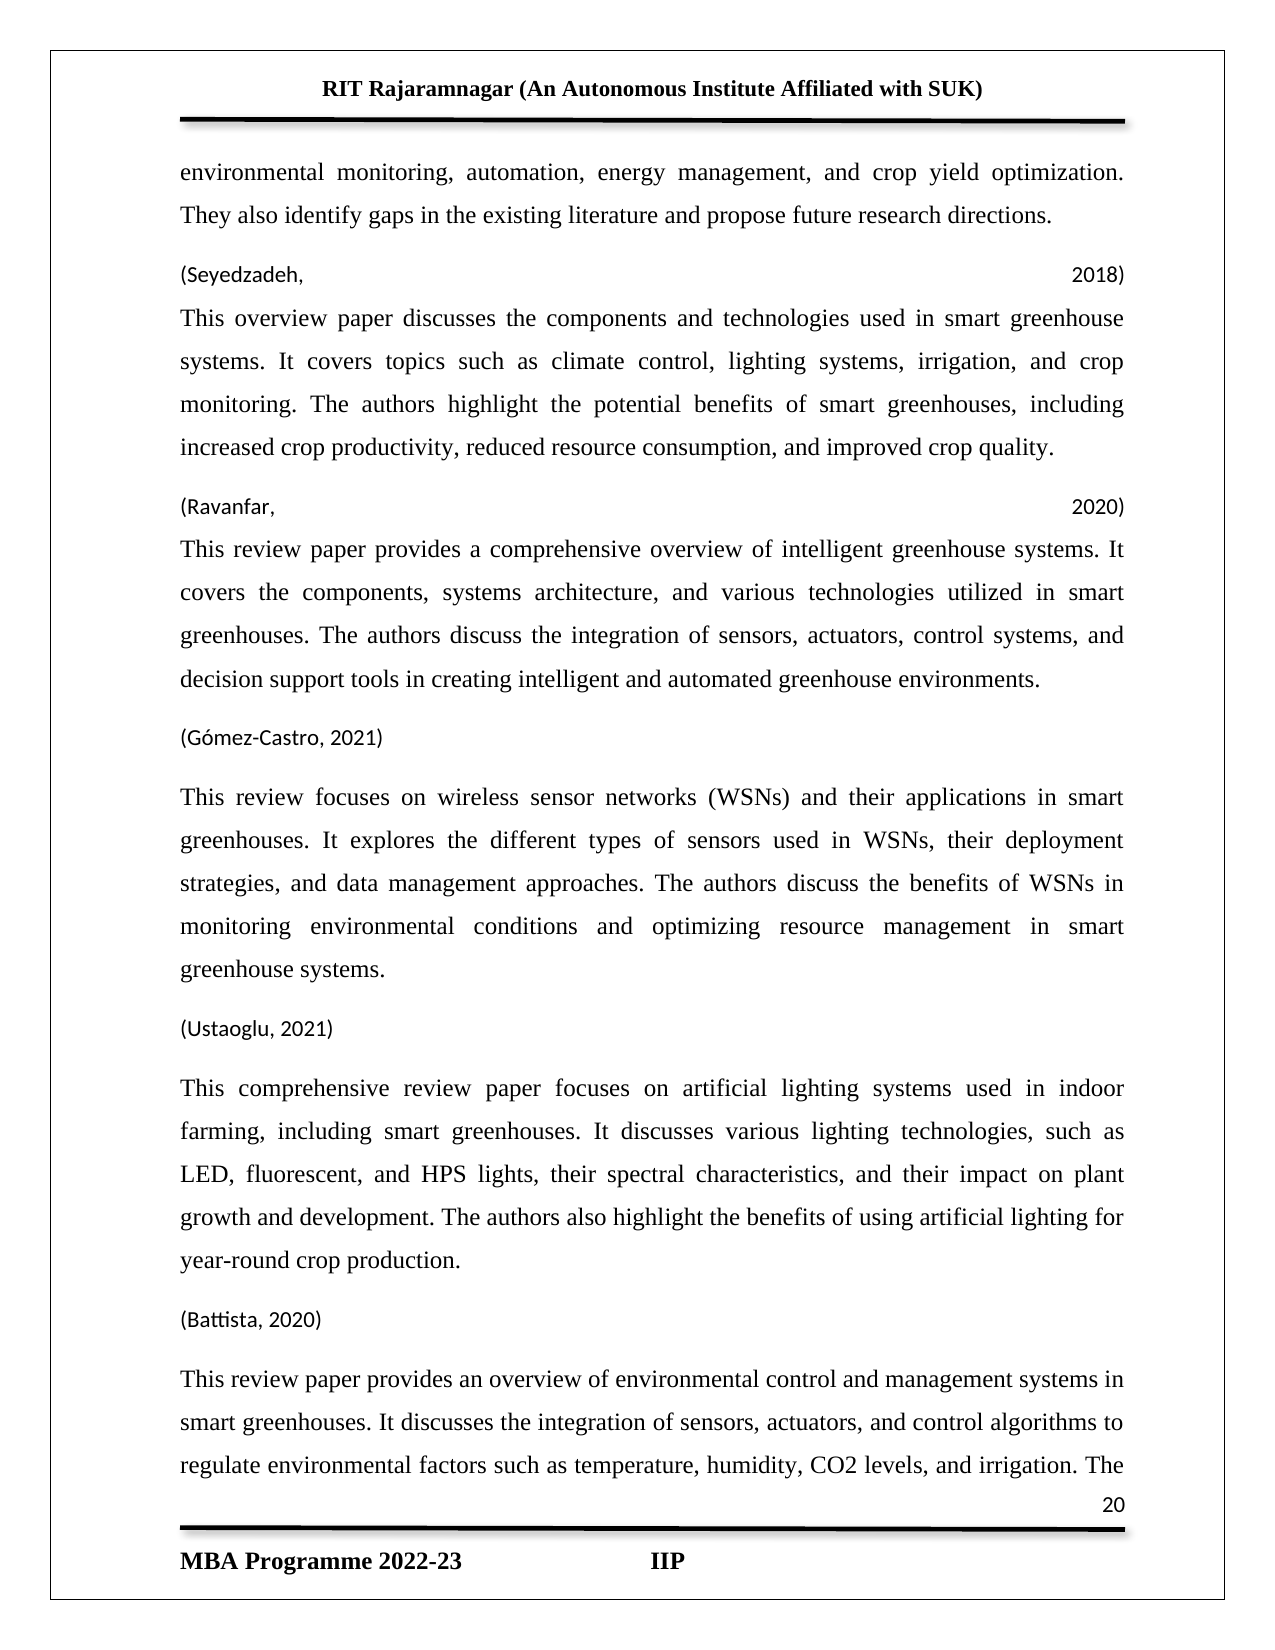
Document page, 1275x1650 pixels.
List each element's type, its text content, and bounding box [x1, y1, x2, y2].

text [180, 1364, 1125, 1479]
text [180, 157, 1125, 229]
text This review focuses on wireless sensor networks (WSNs) and their applications in smart greenhouses. It explores the different types of sensors used in WSNs, their deployment strategies, and data management approaches. The authors discuss the benefits of WSNs in monitoring environmental conditions and optimizing resource management in smart greenhouse systems. [180, 782, 1125, 983]
text This review paper provides a comprehensive overview of intelligent greenhouse systems. It covers the components, systems architecture, and various technologies utilized in smart greenhouses. The authors discuss the integration of sensors, actuators, control systems, and decision support tools in creating intelligent and automated greenhouse environments. [180, 492, 1125, 692]
text This comprehensive review paper focuses on artificial lighting systems used in indoor farming, including smart greenhouses. It discusses various lighting technologies, such as LED, fluorescent, and HPS lights, their spectral characteristics, and their impact on plant growth and development. The authors also highlight the benefits of using artificial lighting for year-round crop production. [180, 1073, 1125, 1274]
text This overview paper discusses the components and technologies used in smart greenhouse systems. It covers topics such as climate control, lighting systems, irrigation, and crop monitoring. The authors highlight the potential benefits of smart greenhouses, including increased crop productivity, reduced resource consumption, and improved crop quality. [180, 260, 1125, 461]
